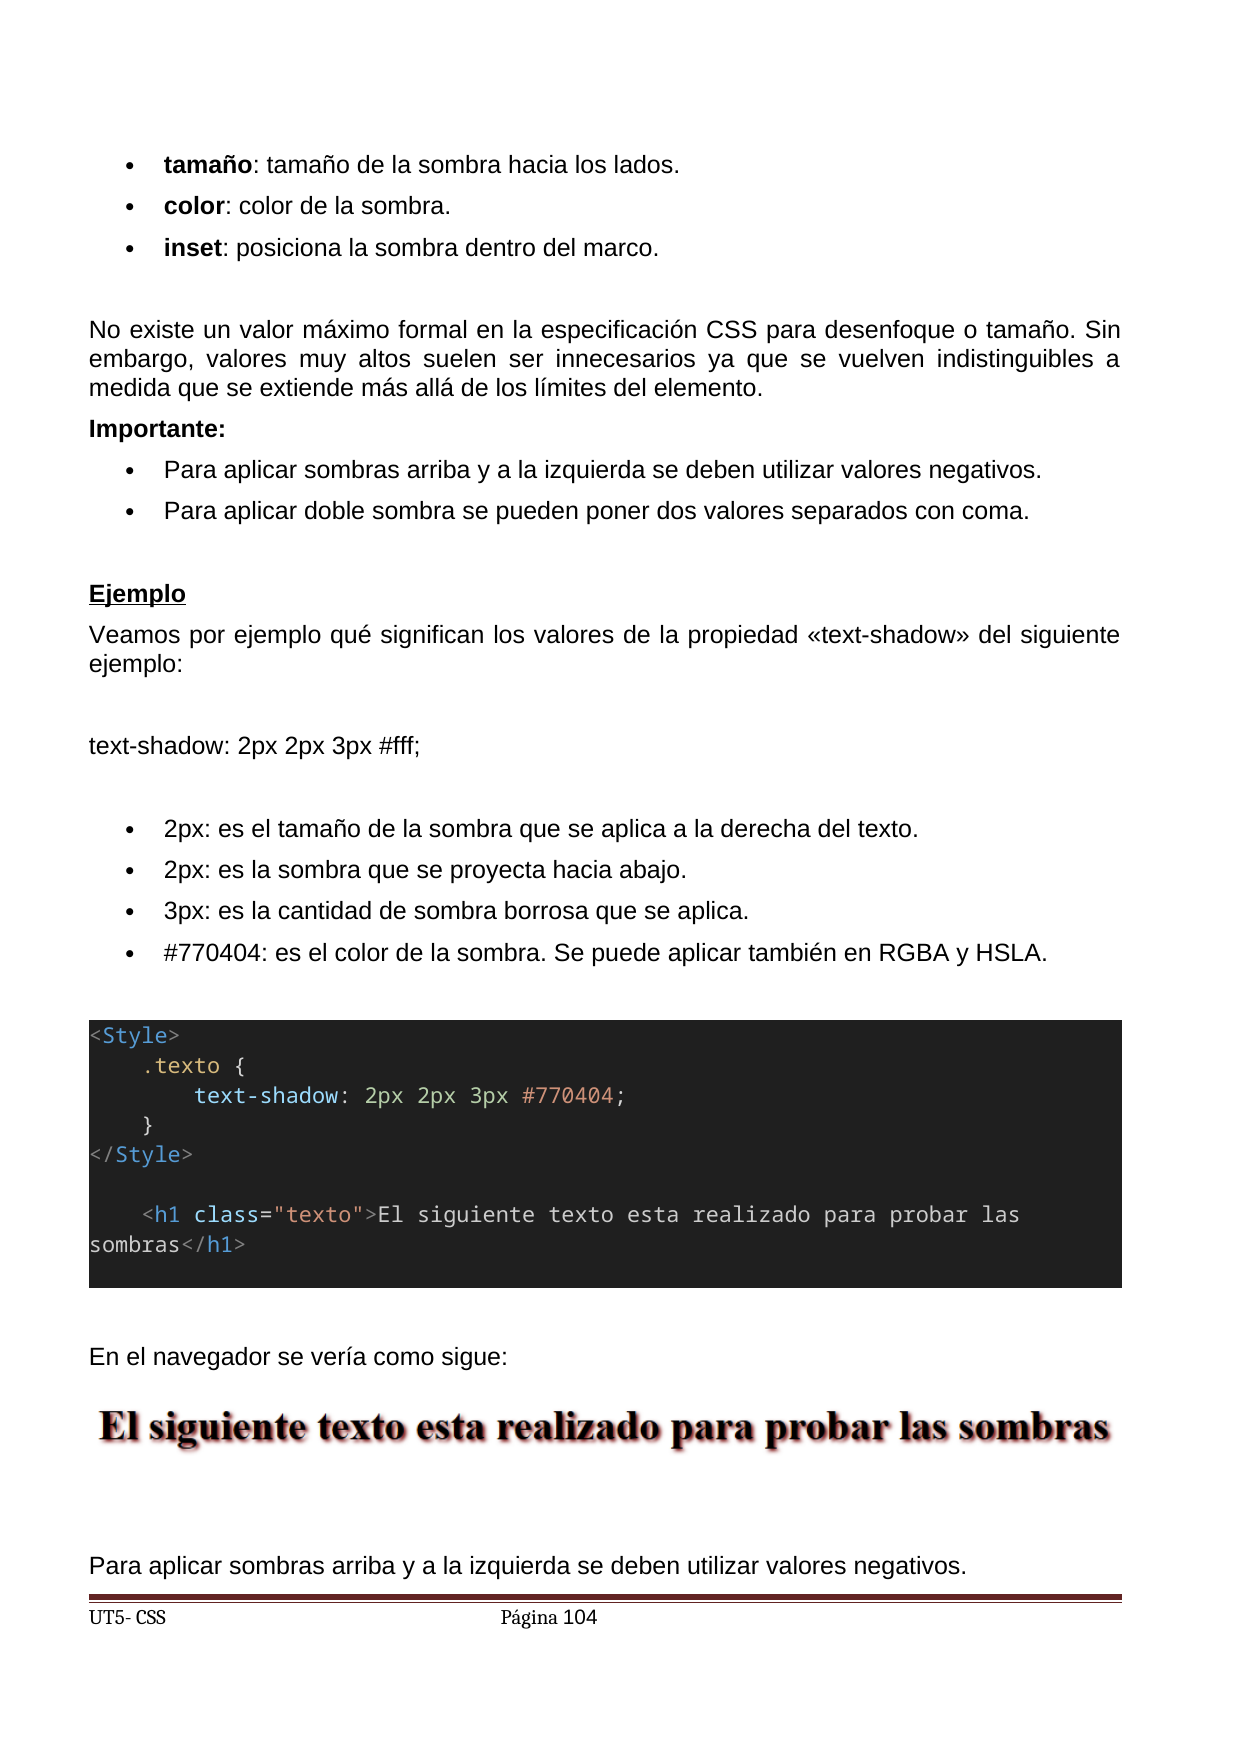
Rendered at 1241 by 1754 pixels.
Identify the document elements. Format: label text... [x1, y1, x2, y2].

text text-shadow: 2px 2px 3px #770404; [89, 1079, 1122, 1109]
list 2px: es el tamaño de la sombra que se aplica a la derecha del texto. [126, 814, 1122, 842]
text .texto { [89, 1050, 1122, 1079]
list #770404: es el color de la sombra. Se puede aplicar también en RGBA y HSLA. [126, 937, 1122, 966]
text No existe un valor máximo formal en la especificación CSS para desenfoque o tamaño. Sin embargo, valores muy altos suelen ser innecesarios ya que se vuelven indistinguibles a medida que se extiende más allá de los límites del elemento. [89, 315, 1122, 401]
text <Style> [89, 1020, 1122, 1050]
list color: color de la sombra. [126, 191, 1122, 220]
list inset: posiciona la sombra dentro del marco. [126, 232, 1122, 261]
picture [88, 1383, 1123, 1457]
text } [89, 1109, 1122, 1139]
text </Style> [89, 1139, 1122, 1169]
list tamaño: tamaño de la sombra hacia los lados. [126, 150, 1122, 179]
list Para aplicar sombras arriba y a la izquierda se deben utilizar valores negativos. [126, 455, 1122, 484]
text text-shadow: 2px 2px 3px #fff; [89, 731, 1122, 760]
text Importante: [89, 414, 1122, 442]
text Ejemplo [89, 579, 1122, 607]
text Veamos por ejemplo qué significan los valores de la propiedad «text-shadow» del siguiente ejemplo: [89, 620, 1122, 677]
list 2px: es la sombra que se proyecta hacia abajo. [126, 855, 1122, 884]
list Para aplicar doble sombra se pueden poner dos valores separados con coma. [126, 496, 1122, 525]
text Para aplicar sombras arriba y a la izquierda se deben utilizar valores negativos. [89, 1551, 1122, 1580]
list 3px: es la cantidad de sombra borrosa que se aplica. [126, 896, 1122, 925]
text <h1 class="texto">El siguiente texto esta realizado para probar las sombras</h1> [89, 1199, 1122, 1258]
text En el navegador se vería como sigue: [89, 1342, 1122, 1371]
